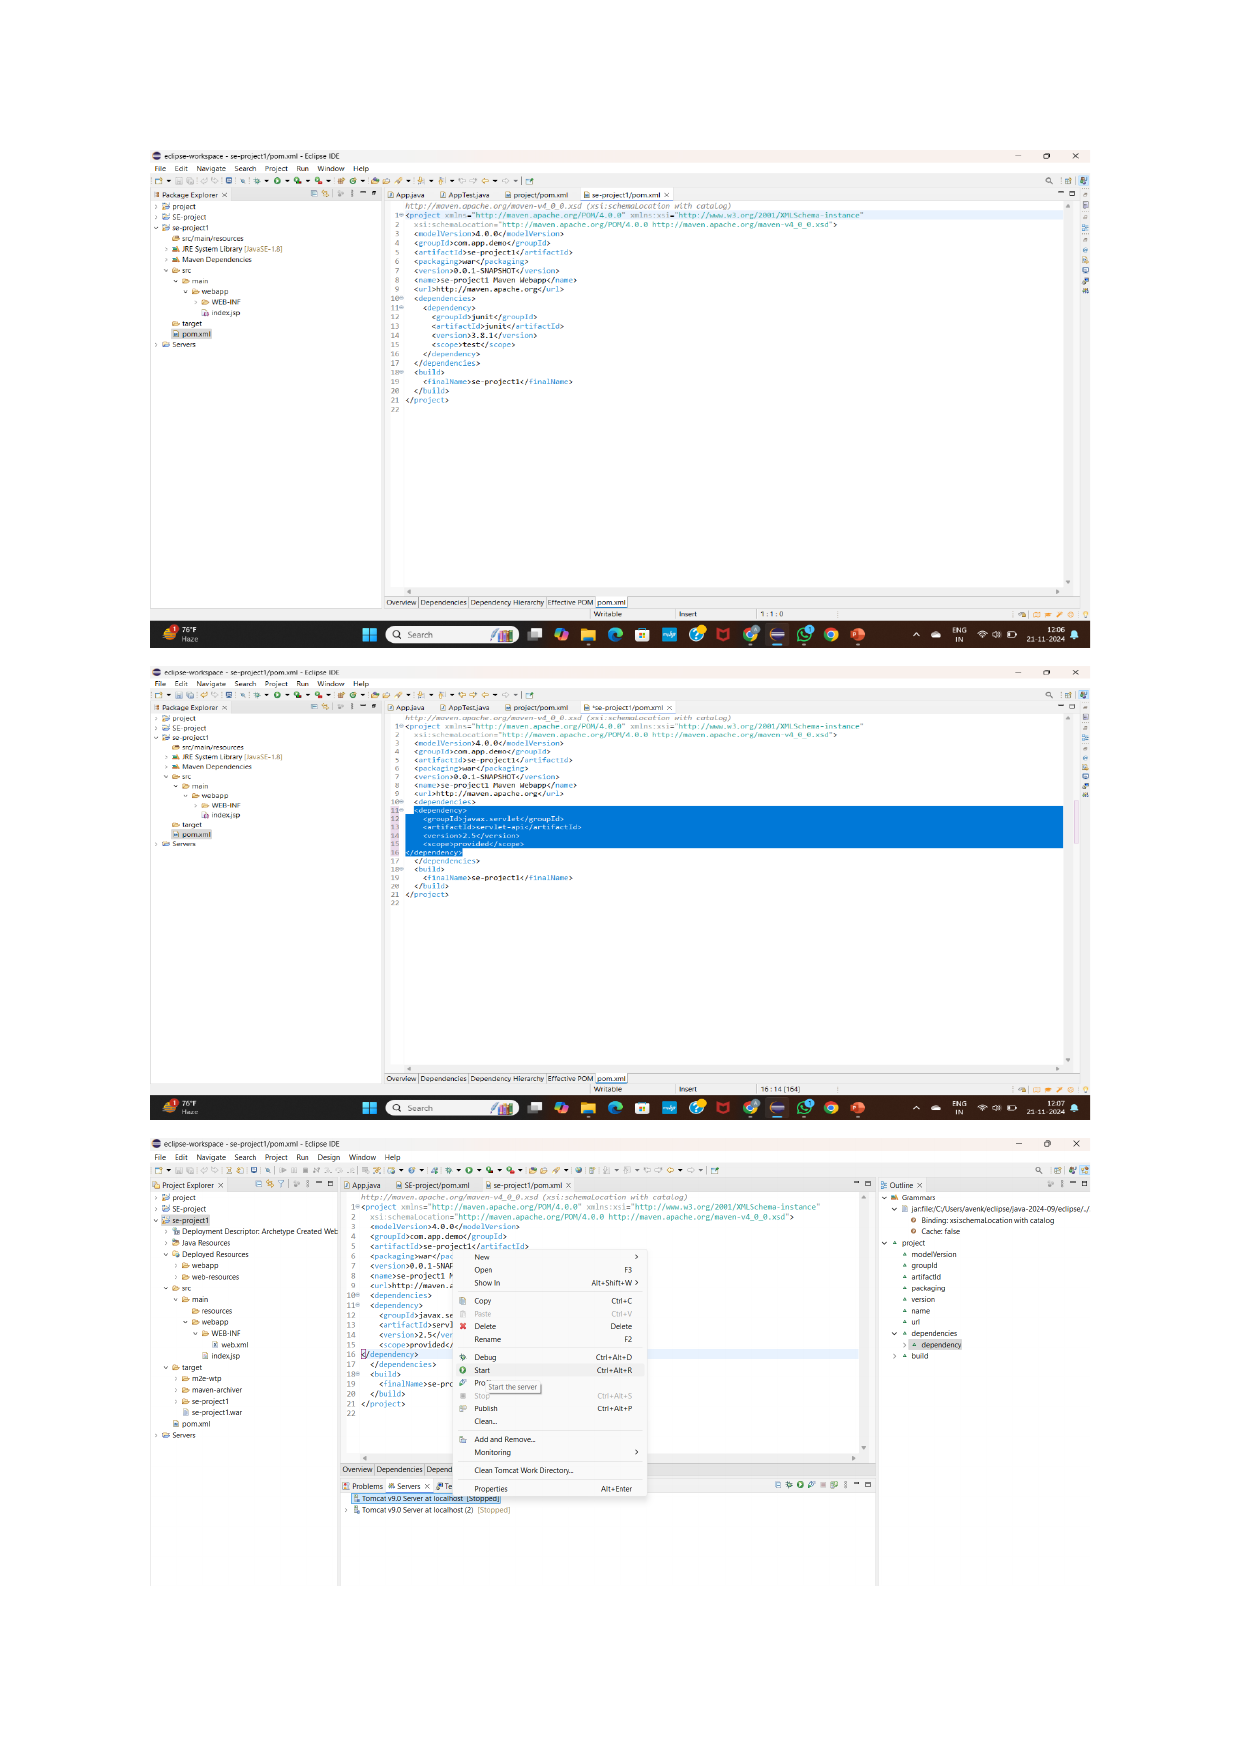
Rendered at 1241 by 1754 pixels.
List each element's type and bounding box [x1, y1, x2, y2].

picture [150, 1138, 1091, 1586]
picture [150, 666, 1091, 1120]
picture [150, 150, 1091, 648]
